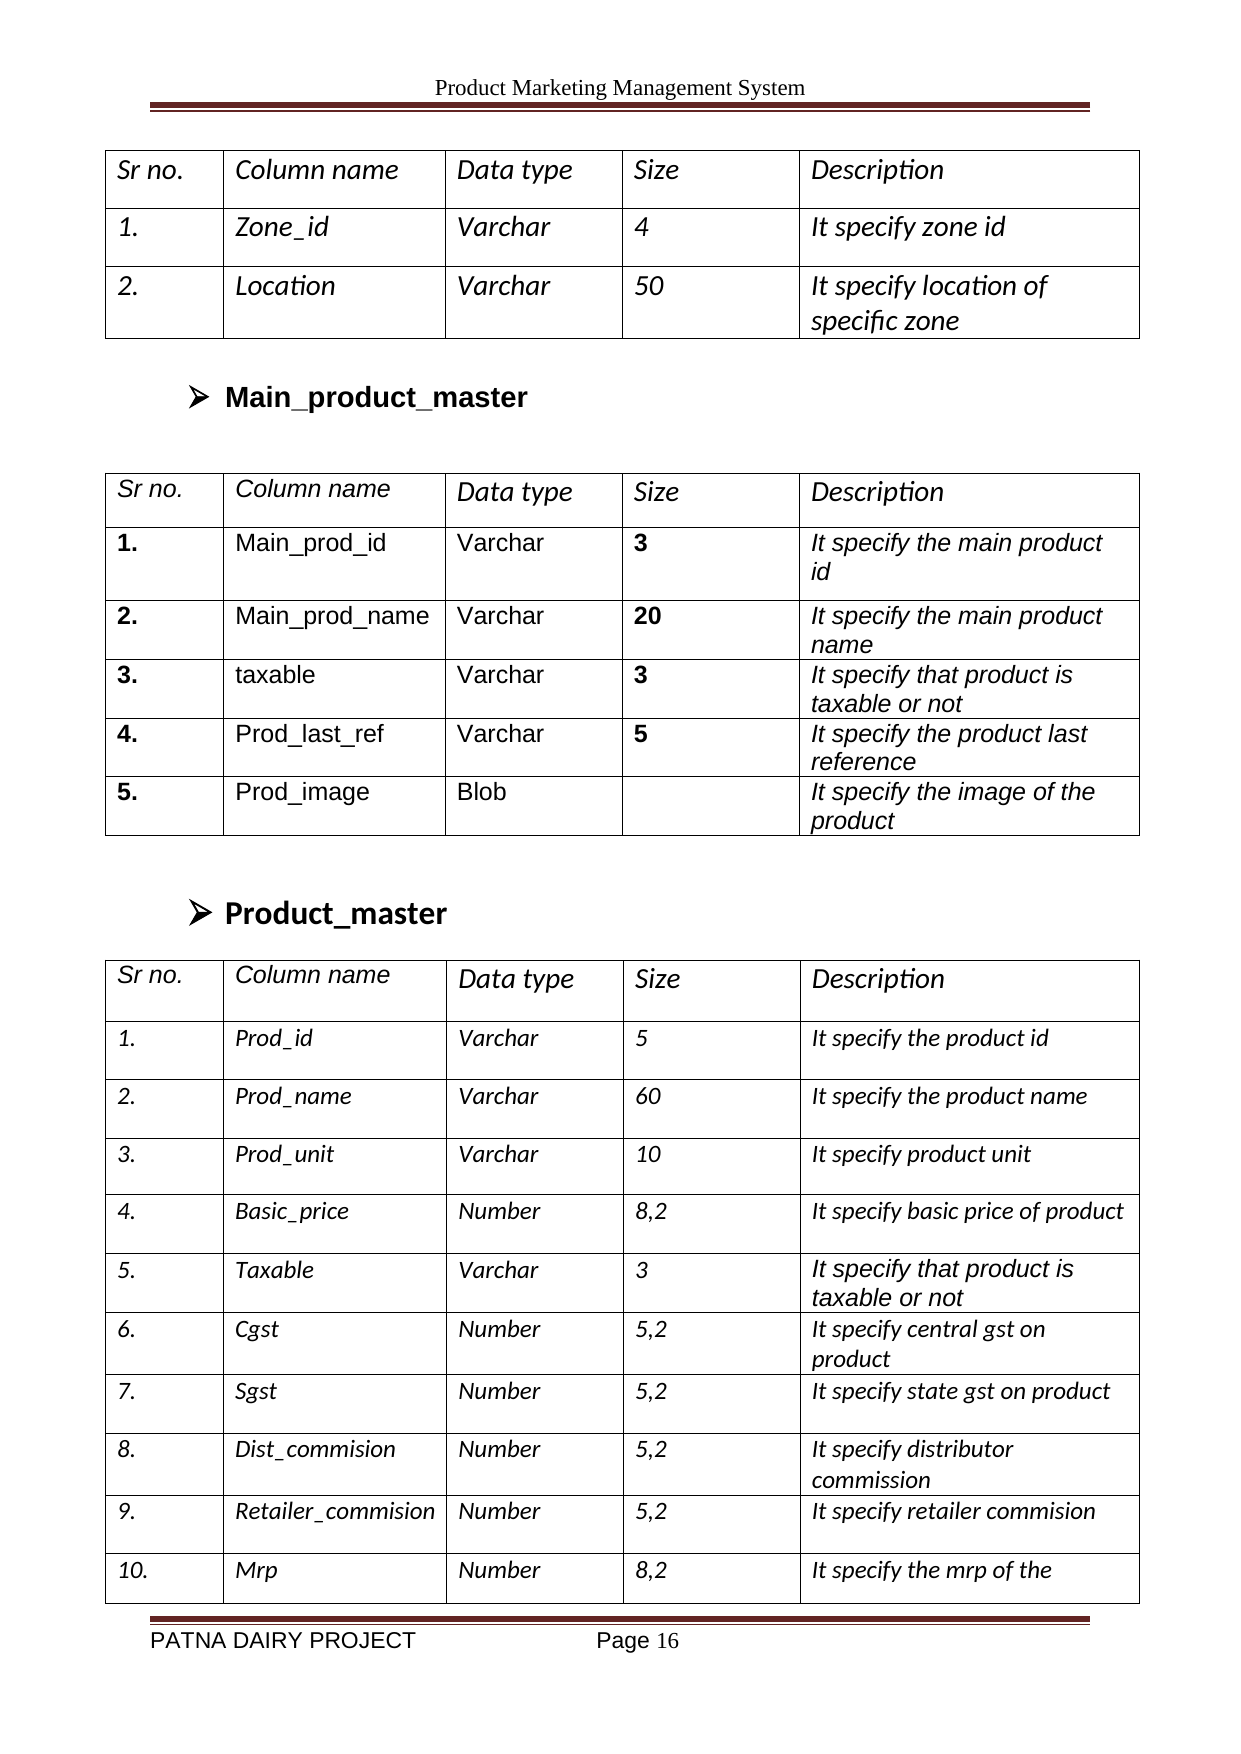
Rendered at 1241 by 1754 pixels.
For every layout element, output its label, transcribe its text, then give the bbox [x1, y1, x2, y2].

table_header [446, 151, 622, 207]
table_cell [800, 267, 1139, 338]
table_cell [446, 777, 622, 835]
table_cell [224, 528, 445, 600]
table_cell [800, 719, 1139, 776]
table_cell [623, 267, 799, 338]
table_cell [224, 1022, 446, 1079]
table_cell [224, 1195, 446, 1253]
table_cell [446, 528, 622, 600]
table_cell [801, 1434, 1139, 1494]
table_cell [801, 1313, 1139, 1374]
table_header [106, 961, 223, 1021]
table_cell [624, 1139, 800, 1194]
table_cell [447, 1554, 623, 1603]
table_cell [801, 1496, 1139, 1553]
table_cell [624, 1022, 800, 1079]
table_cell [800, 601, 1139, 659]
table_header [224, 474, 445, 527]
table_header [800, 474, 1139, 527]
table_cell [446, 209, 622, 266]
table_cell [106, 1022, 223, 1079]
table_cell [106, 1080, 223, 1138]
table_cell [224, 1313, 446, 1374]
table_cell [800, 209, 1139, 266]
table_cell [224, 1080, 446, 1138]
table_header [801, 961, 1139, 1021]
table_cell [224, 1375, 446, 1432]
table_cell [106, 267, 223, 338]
list Main_product_master [187, 380, 1090, 414]
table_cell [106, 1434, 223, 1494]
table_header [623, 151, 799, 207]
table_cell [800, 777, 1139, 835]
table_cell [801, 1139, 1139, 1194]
list Product_master [187, 892, 1090, 933]
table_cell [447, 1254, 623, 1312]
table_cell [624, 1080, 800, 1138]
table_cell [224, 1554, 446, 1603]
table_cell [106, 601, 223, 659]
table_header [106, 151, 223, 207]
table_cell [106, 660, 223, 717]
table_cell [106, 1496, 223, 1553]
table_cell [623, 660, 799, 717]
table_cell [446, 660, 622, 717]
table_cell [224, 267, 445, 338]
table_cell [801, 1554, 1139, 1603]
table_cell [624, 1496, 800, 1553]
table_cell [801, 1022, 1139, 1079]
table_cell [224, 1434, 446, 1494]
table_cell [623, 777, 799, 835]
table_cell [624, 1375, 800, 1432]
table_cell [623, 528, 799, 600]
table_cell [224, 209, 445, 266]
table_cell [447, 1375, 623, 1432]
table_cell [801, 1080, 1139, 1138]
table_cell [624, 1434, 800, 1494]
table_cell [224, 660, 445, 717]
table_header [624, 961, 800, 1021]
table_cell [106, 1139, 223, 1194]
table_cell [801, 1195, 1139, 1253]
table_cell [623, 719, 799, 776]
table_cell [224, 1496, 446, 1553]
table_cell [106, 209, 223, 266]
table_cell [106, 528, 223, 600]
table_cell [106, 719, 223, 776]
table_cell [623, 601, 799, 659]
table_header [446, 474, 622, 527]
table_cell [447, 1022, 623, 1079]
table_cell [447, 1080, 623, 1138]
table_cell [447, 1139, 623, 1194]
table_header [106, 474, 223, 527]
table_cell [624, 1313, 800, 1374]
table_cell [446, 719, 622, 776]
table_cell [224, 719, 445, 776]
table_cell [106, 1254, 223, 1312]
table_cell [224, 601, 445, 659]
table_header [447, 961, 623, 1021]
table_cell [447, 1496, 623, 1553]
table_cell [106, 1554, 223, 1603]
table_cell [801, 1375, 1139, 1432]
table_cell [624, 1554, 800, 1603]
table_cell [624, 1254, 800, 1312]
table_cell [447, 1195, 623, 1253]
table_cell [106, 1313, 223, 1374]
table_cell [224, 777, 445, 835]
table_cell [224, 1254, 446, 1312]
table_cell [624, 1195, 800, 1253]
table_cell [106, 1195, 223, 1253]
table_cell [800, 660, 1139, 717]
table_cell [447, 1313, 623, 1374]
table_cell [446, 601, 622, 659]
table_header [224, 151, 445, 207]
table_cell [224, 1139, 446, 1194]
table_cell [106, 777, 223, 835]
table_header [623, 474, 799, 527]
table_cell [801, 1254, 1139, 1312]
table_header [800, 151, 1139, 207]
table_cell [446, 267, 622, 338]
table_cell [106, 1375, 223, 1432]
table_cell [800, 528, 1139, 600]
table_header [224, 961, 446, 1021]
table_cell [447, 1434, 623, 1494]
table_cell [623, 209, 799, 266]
